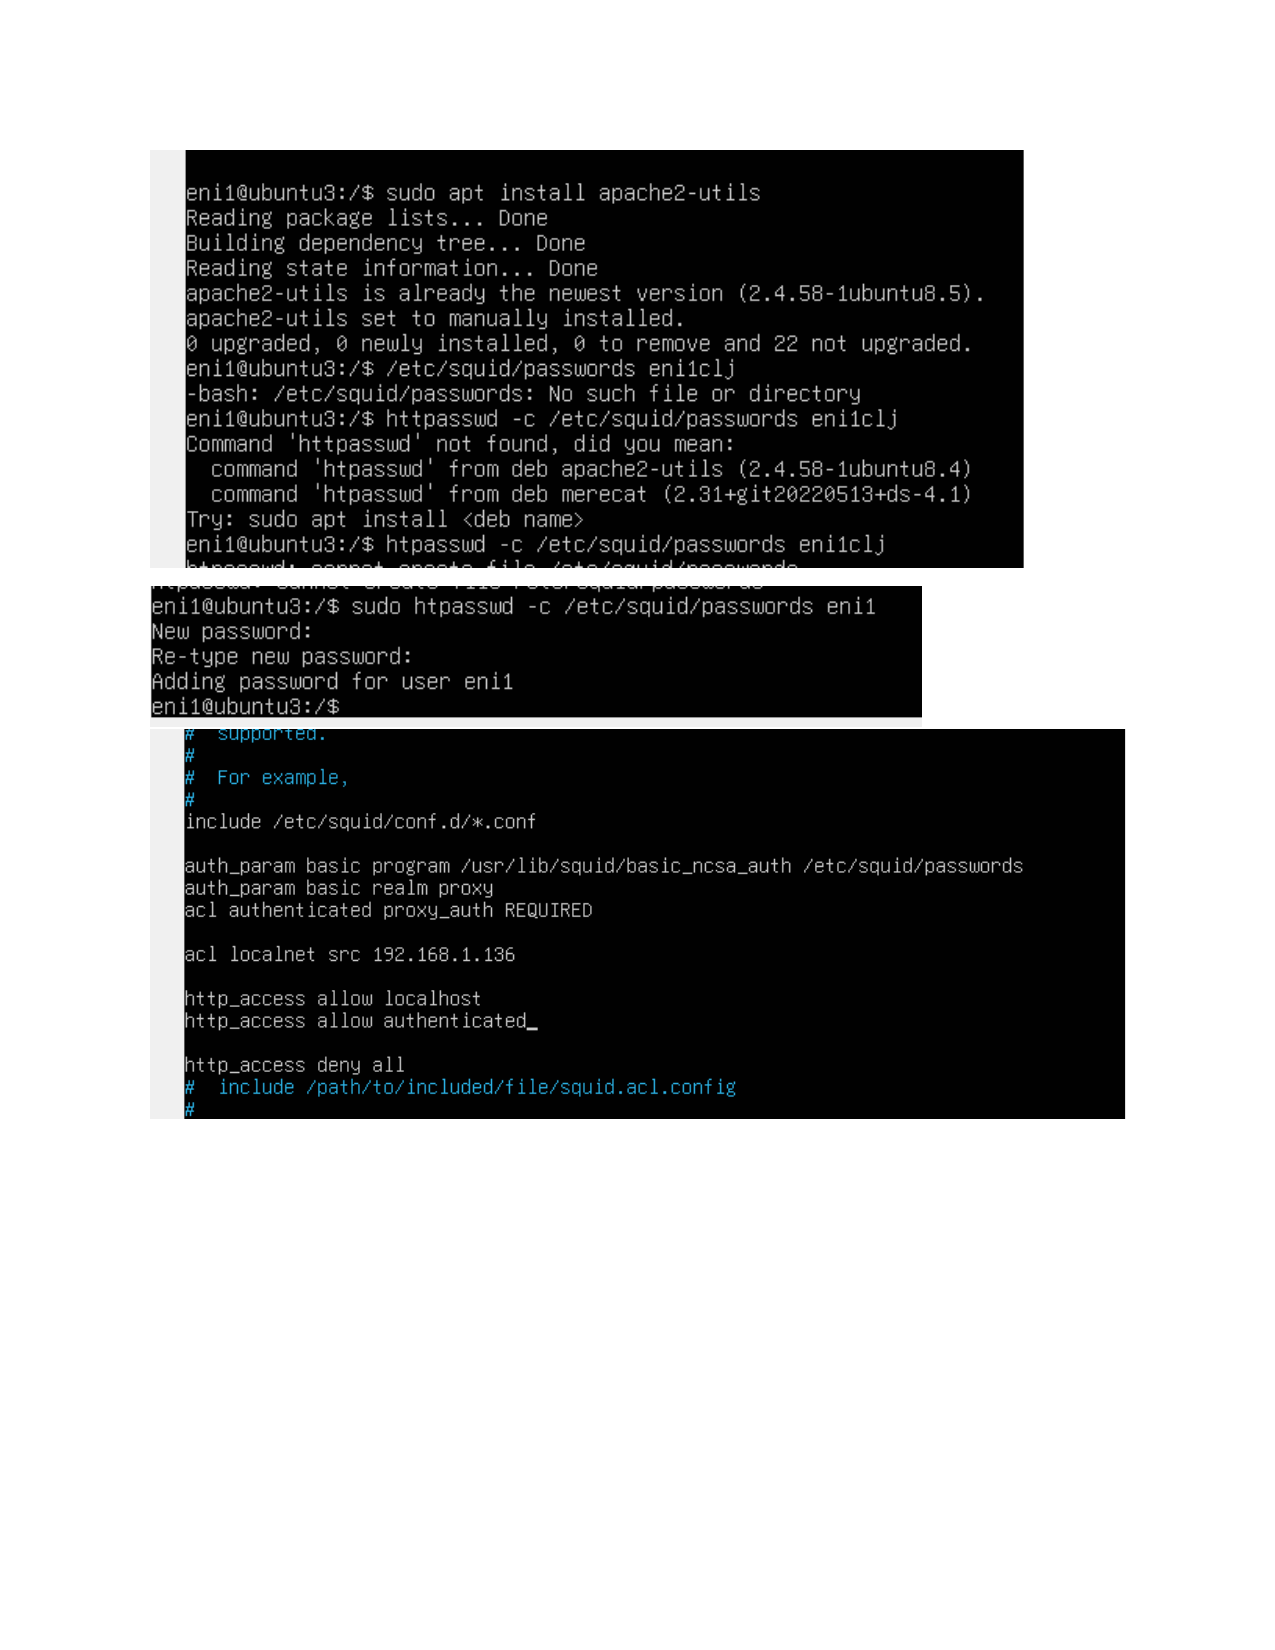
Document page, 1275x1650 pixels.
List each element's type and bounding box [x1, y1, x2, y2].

picture [150, 150, 1024, 568]
picture [150, 729, 1125, 1119]
picture [150, 586, 922, 727]
